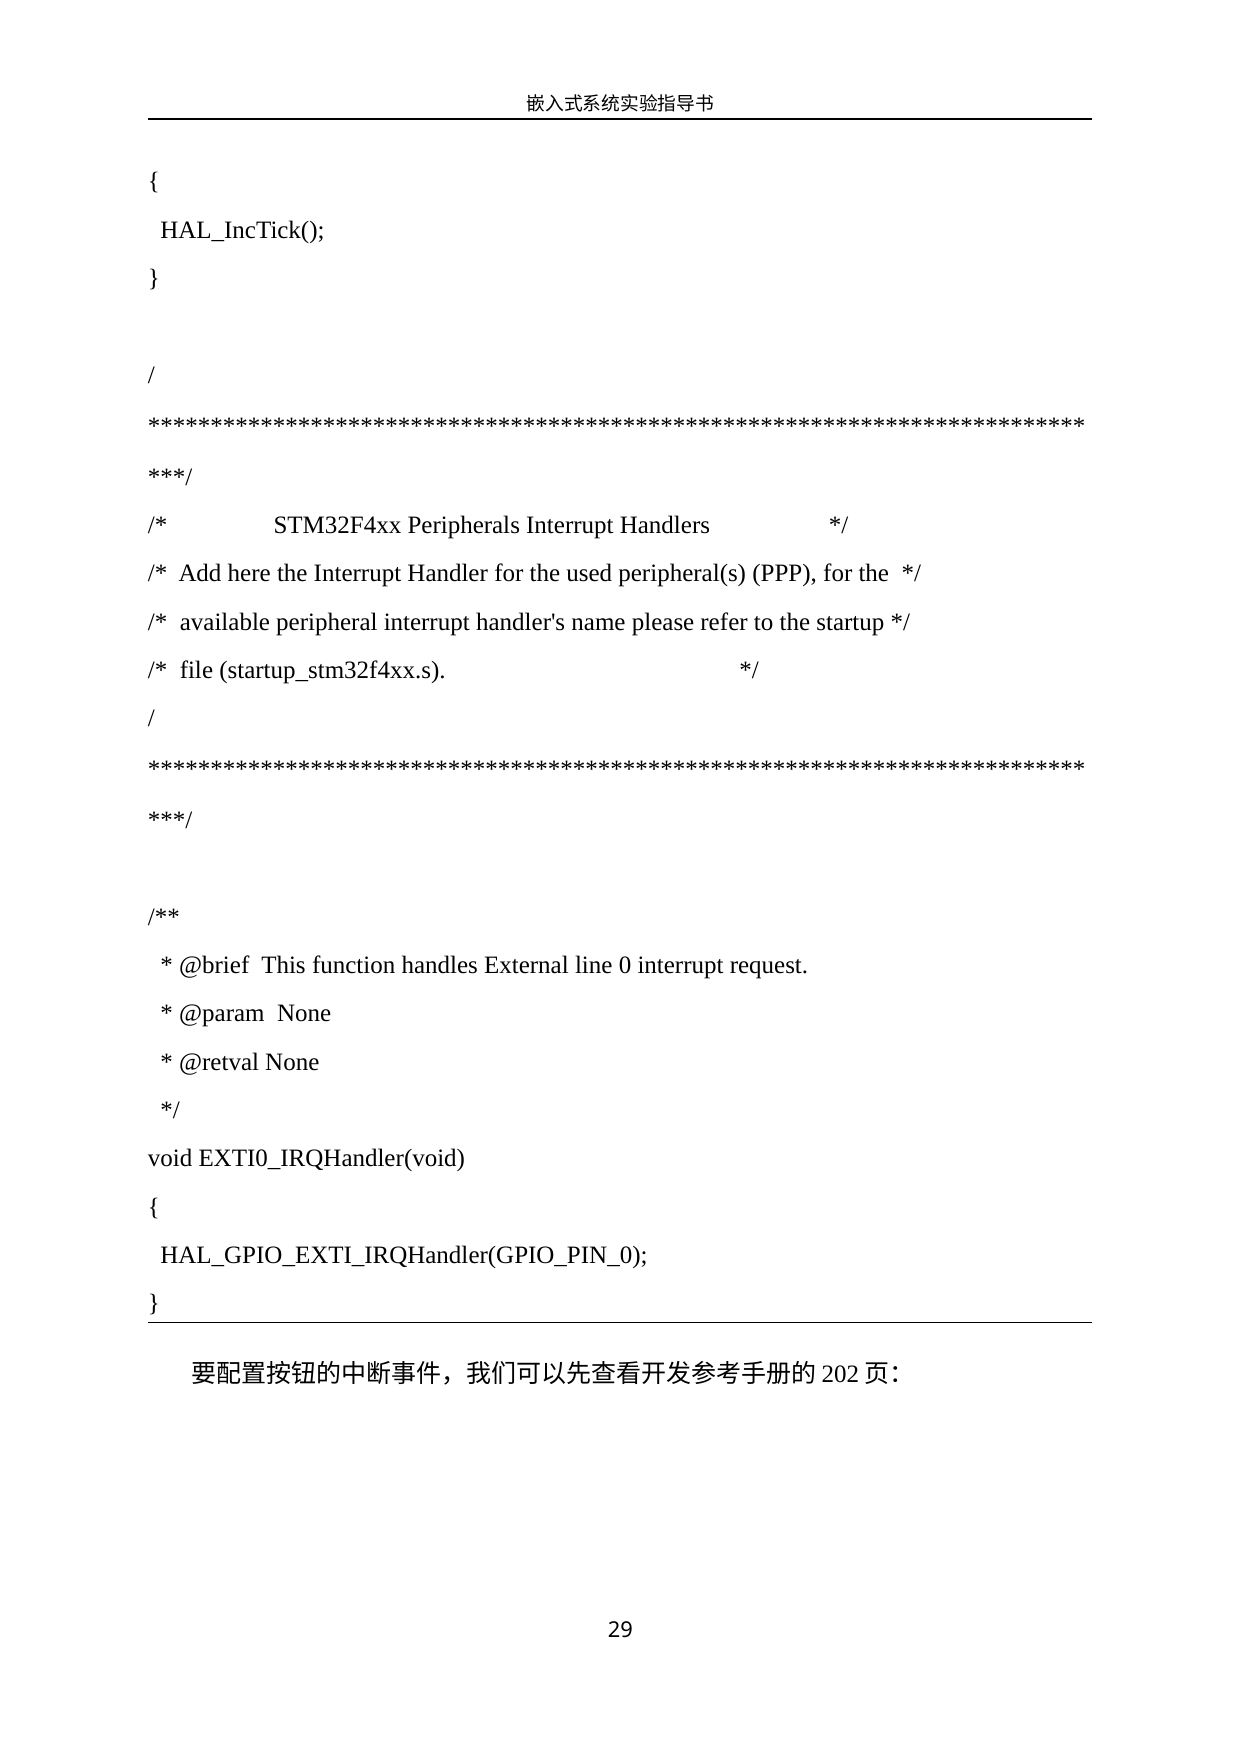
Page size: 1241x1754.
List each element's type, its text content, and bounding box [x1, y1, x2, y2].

text * @brief This function handles External line 0 interrupt request. [148, 948, 1092, 982]
text 要配置按钮的中断事件，我们可以先查看开发参考手册的202页： [148, 1338, 1092, 1406]
text } [148, 1286, 1092, 1322]
text void EXTI0_IRQHandler(void) [148, 1141, 1092, 1175]
text /** [148, 899, 1092, 933]
text /******************************************************************************/ [148, 701, 1092, 837]
text * @retval None [148, 1044, 1092, 1078]
text /* file (startup_stm32f4xx.s). */ [148, 652, 1092, 686]
text HAL_GPIO_EXTI_IRQHandler(GPIO_PIN_0); [148, 1238, 1092, 1272]
text { [148, 164, 1092, 198]
text } [148, 261, 1092, 294]
text /* available peripheral interrupt handler's name please refer to the startup */ [148, 604, 1092, 638]
text /* Add here the Interrupt Handler for the used peripheral(s) (PPP), for the */ [148, 556, 1092, 590]
text { [148, 1189, 1092, 1223]
text /* STM32F4xx Peripherals Interrupt Handlers */ [148, 507, 1092, 541]
text * @param None [148, 996, 1092, 1030]
text HAL_IncTick(); [148, 212, 1092, 246]
text /******************************************************************************/ [148, 357, 1092, 493]
text */ [148, 1093, 1092, 1127]
